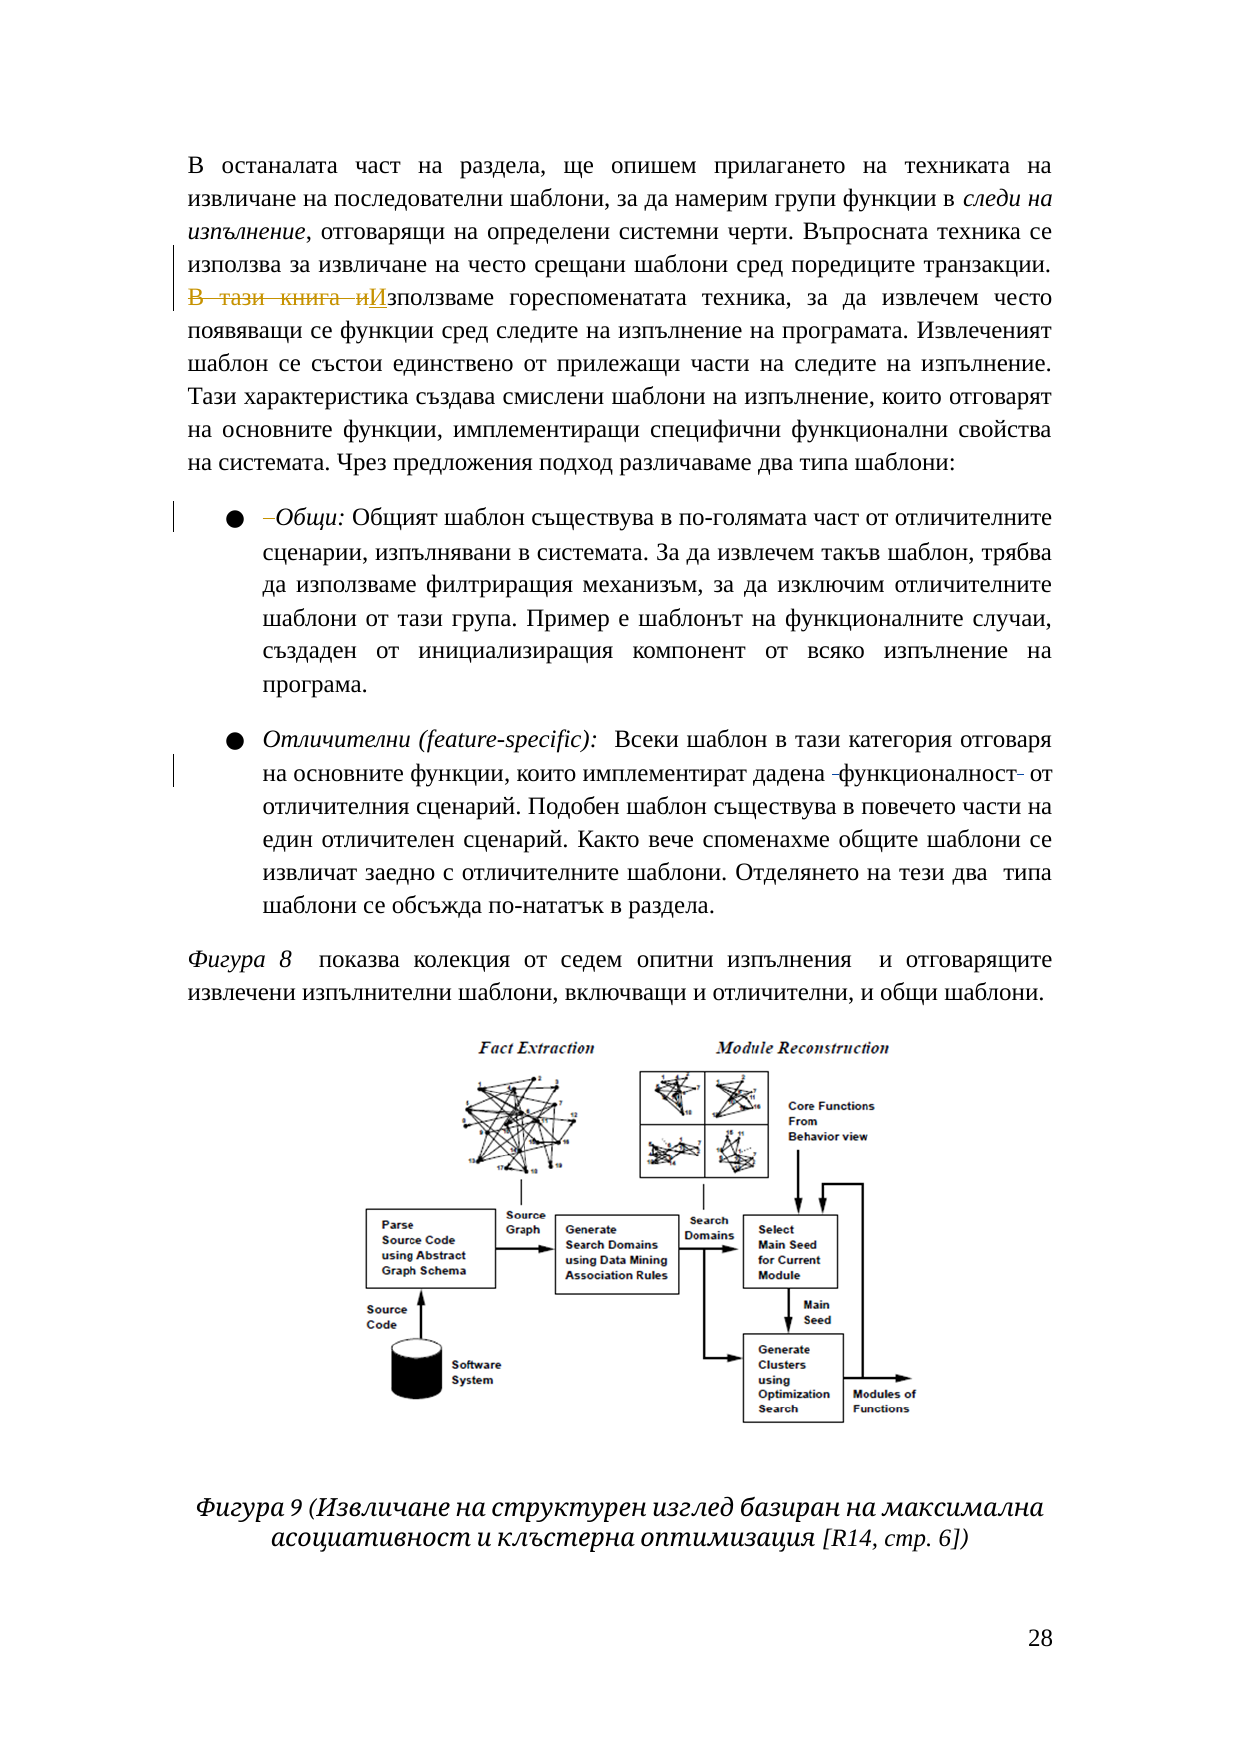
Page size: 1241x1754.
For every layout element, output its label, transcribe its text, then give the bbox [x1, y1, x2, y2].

text показва колекция от седем опитни изпълнения и отговарящите извлечени изпълнителни шаблони, включващи и отличителни, и общи шаблони. [187, 944, 1053, 1006]
list Общи: Общият шаблон съществува в по-голямата част от отличителните сценарии, изпълнявани в системата. За да извлечем такъв шаблон, трябва да използваме филтриращия механизъм, за да изключим отличителните шаблони от тази група. Пример е шаблонът на функционалните случаи, създаден от инициализиращия компонент от всяко изпълнение на програма. [225, 501, 1053, 697]
text В останалата част на раздела, ще опишем прилагането на техниката на извличане на последователни шаблони, за да намерим групи функции в следи на изпълнение, отговарящи на определени системни черти. Въпросната техника се използва за извличане на често срещани шаблони сред поредиците транзакции. зползваме гореспоменатата техника, за да извлечем често появяващи се функции сред следите на изпълнение на програмата. Извлеченият шаблон се състои единствено от прилежащи части на следите на изпълнение. Тази характеристика създава смислени шаблони на изпълнение, които отговарят на основните функции, имплементиращи специфични функционални свойства на системата. Чрез предложения подход различаваме два типа шаблони: [187, 150, 1053, 476]
list Отличителни (feature-specific): Всеки шаблон в тази категория отговаря на основните функции, които имплементират дадена функционалност от отличителния сценарий. Подобен шаблон съществува в повечето части на един отличителен сценарий. Както вече споменахме общите шаблони се извличат заедно с отличителните шаблони. Отделянето на тези два типа шаблони се обсъжда по-нататък в раздела. [225, 722, 1053, 919]
text Фигура 9 (Извличане на структурен изглед базиран на максимална асоциативност и клъстерна оптимизация [R14, стр. 6]) [187, 1494, 1053, 1553]
picture [354, 1030, 924, 1470]
